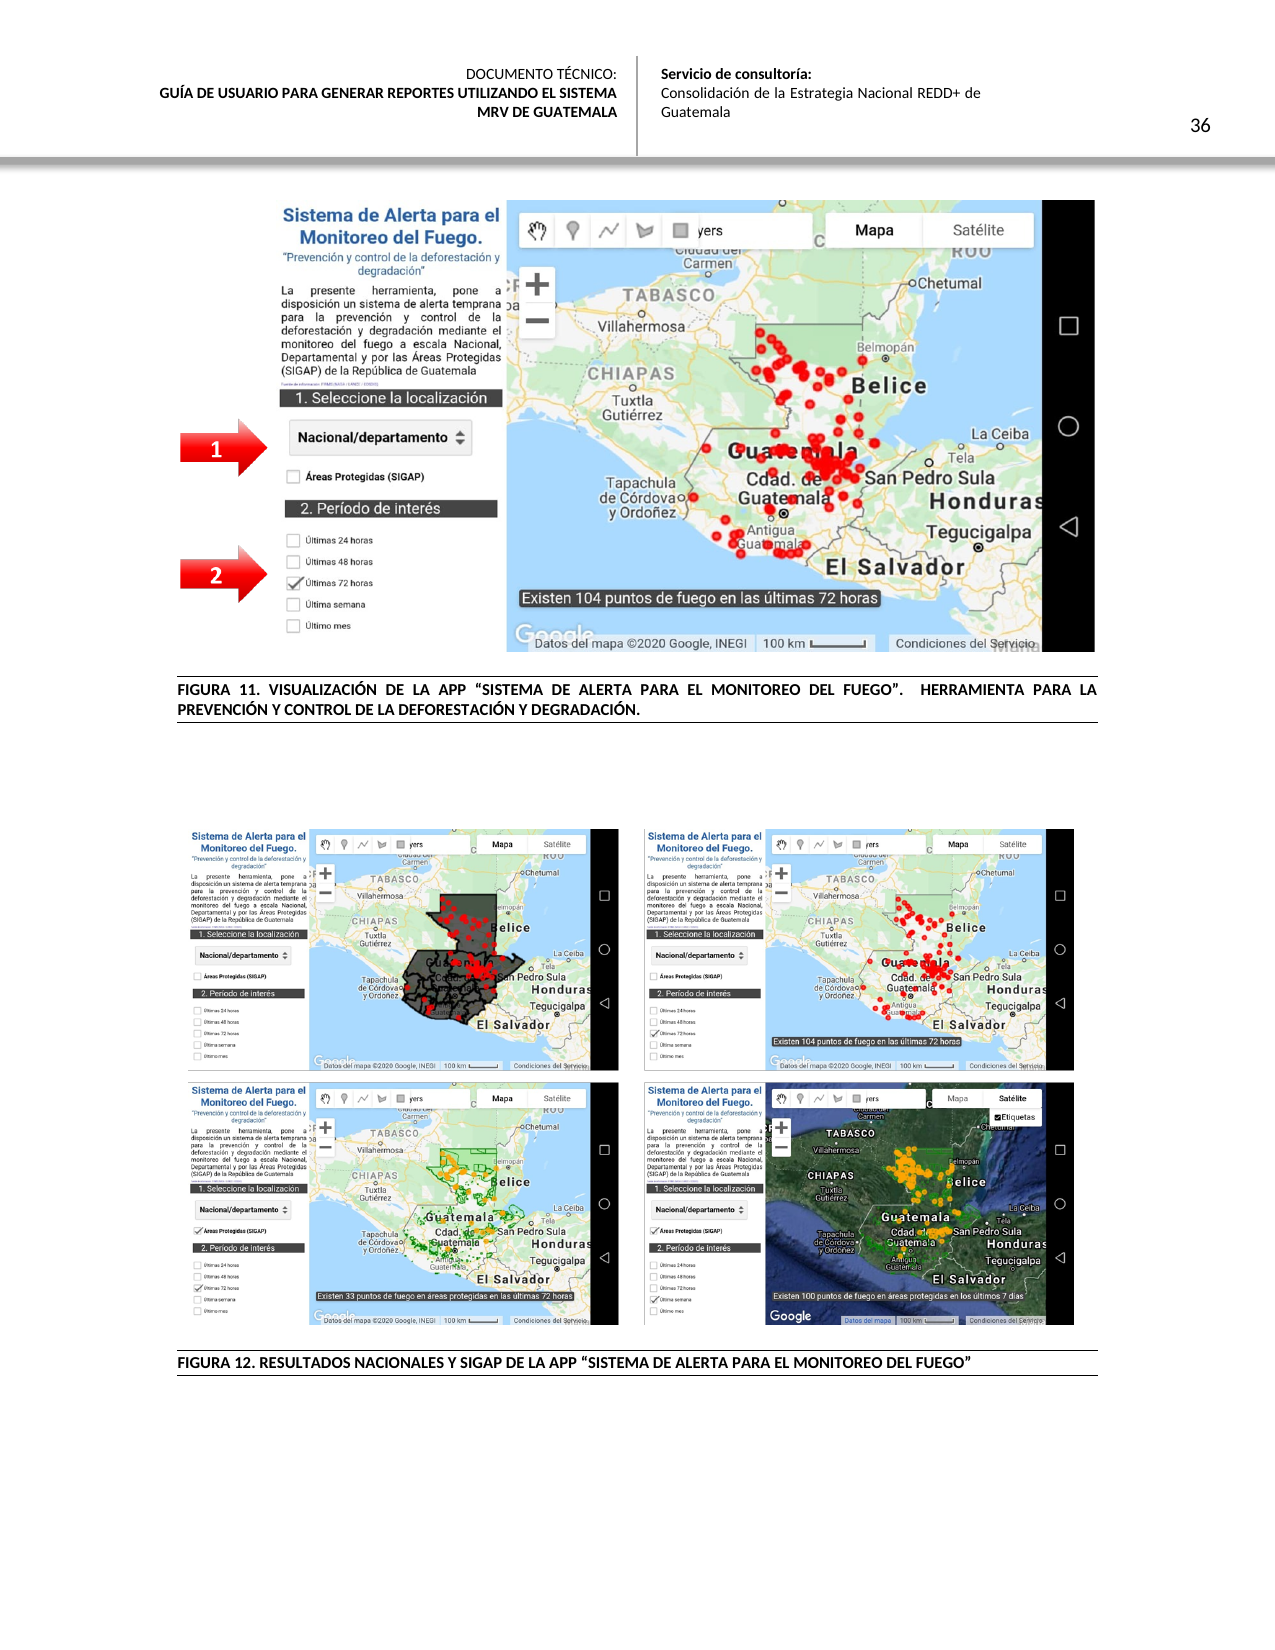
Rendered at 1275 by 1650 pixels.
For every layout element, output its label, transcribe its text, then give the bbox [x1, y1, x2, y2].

picture [188, 829, 1087, 1325]
picture [180, 200, 1095, 652]
